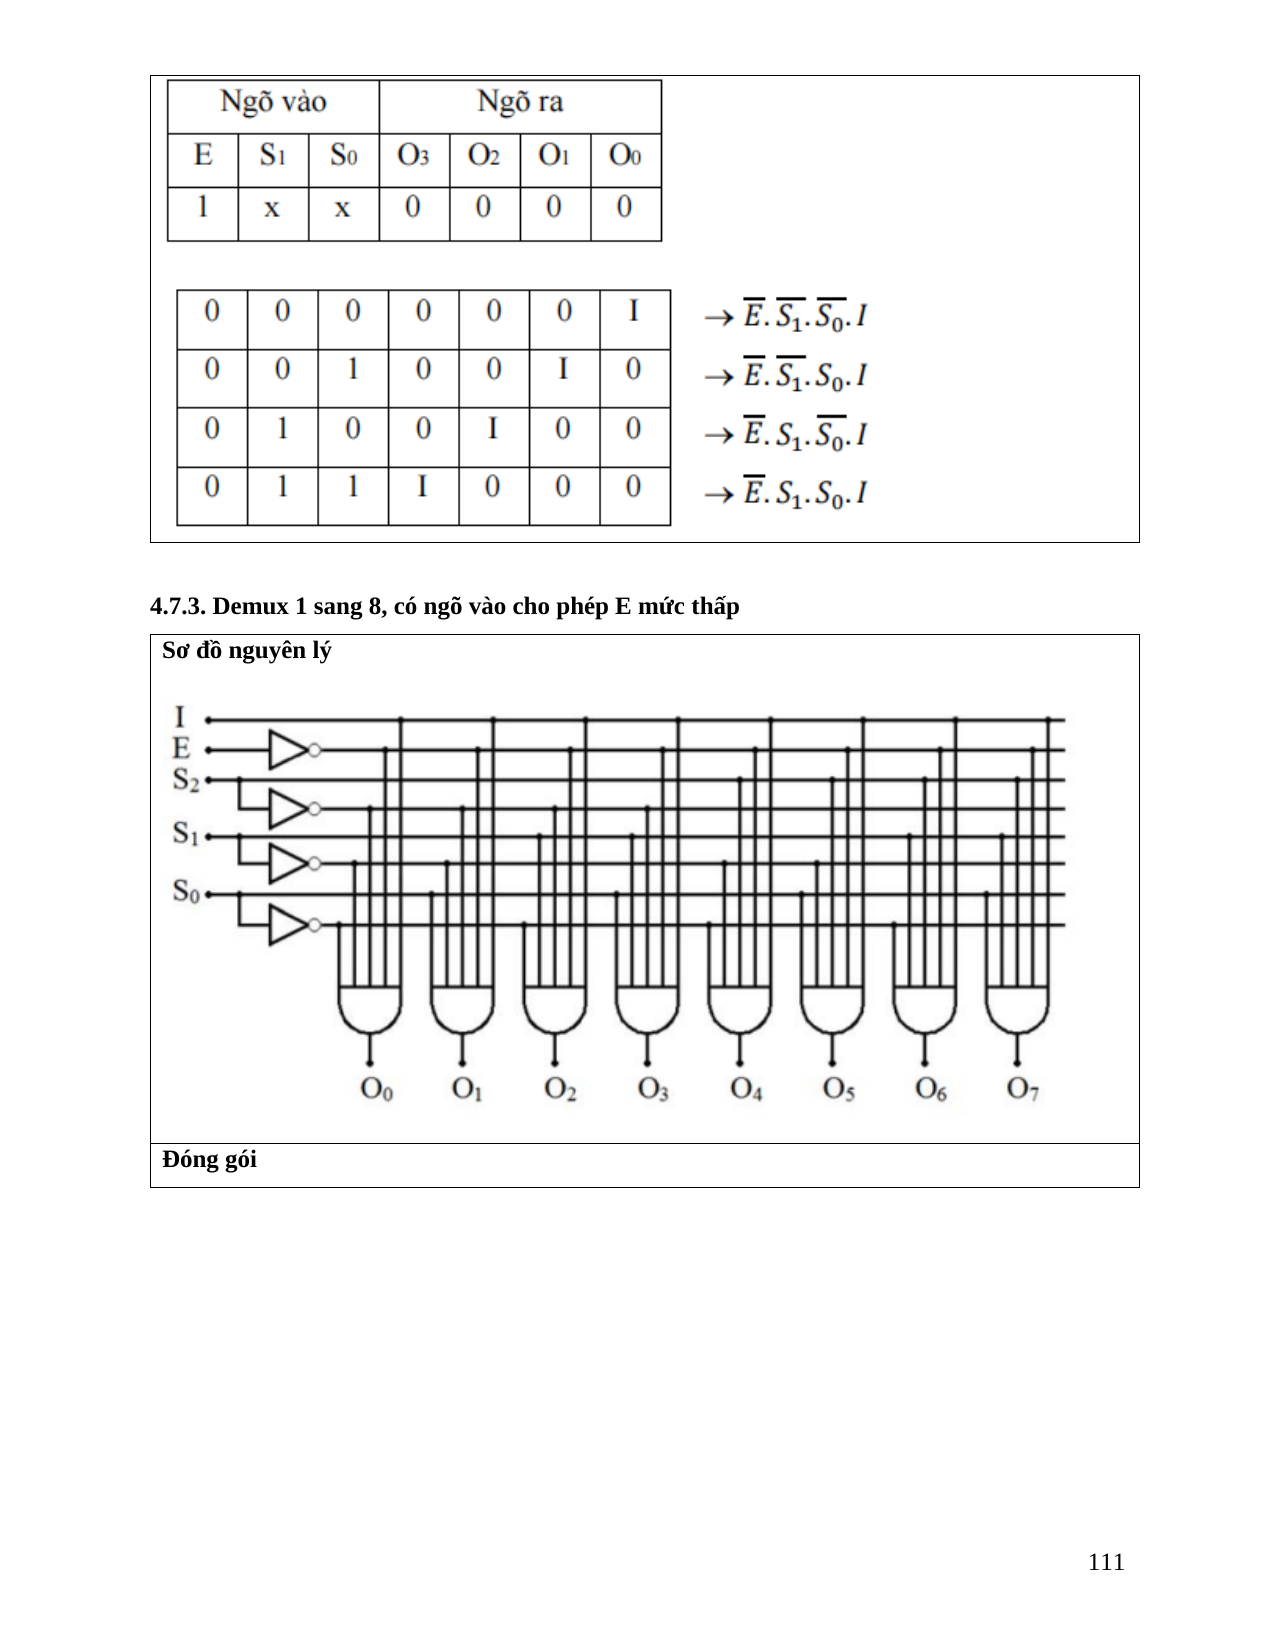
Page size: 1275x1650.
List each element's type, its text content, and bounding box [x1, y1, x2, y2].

picture [161, 678, 1100, 1129]
table_cell Bảng trạng thái [151, 76, 1139, 542]
table_header Sơ đồ nguyên lý [151, 635, 1139, 1143]
picture [161, 76, 672, 250]
table_cell Đóng gói [151, 1144, 1139, 1187]
picture [161, 263, 894, 528]
subtitle 4.7.3. Demux 1 sang 8, có ngõ vào cho phép E mức thấp [150, 591, 1125, 620]
